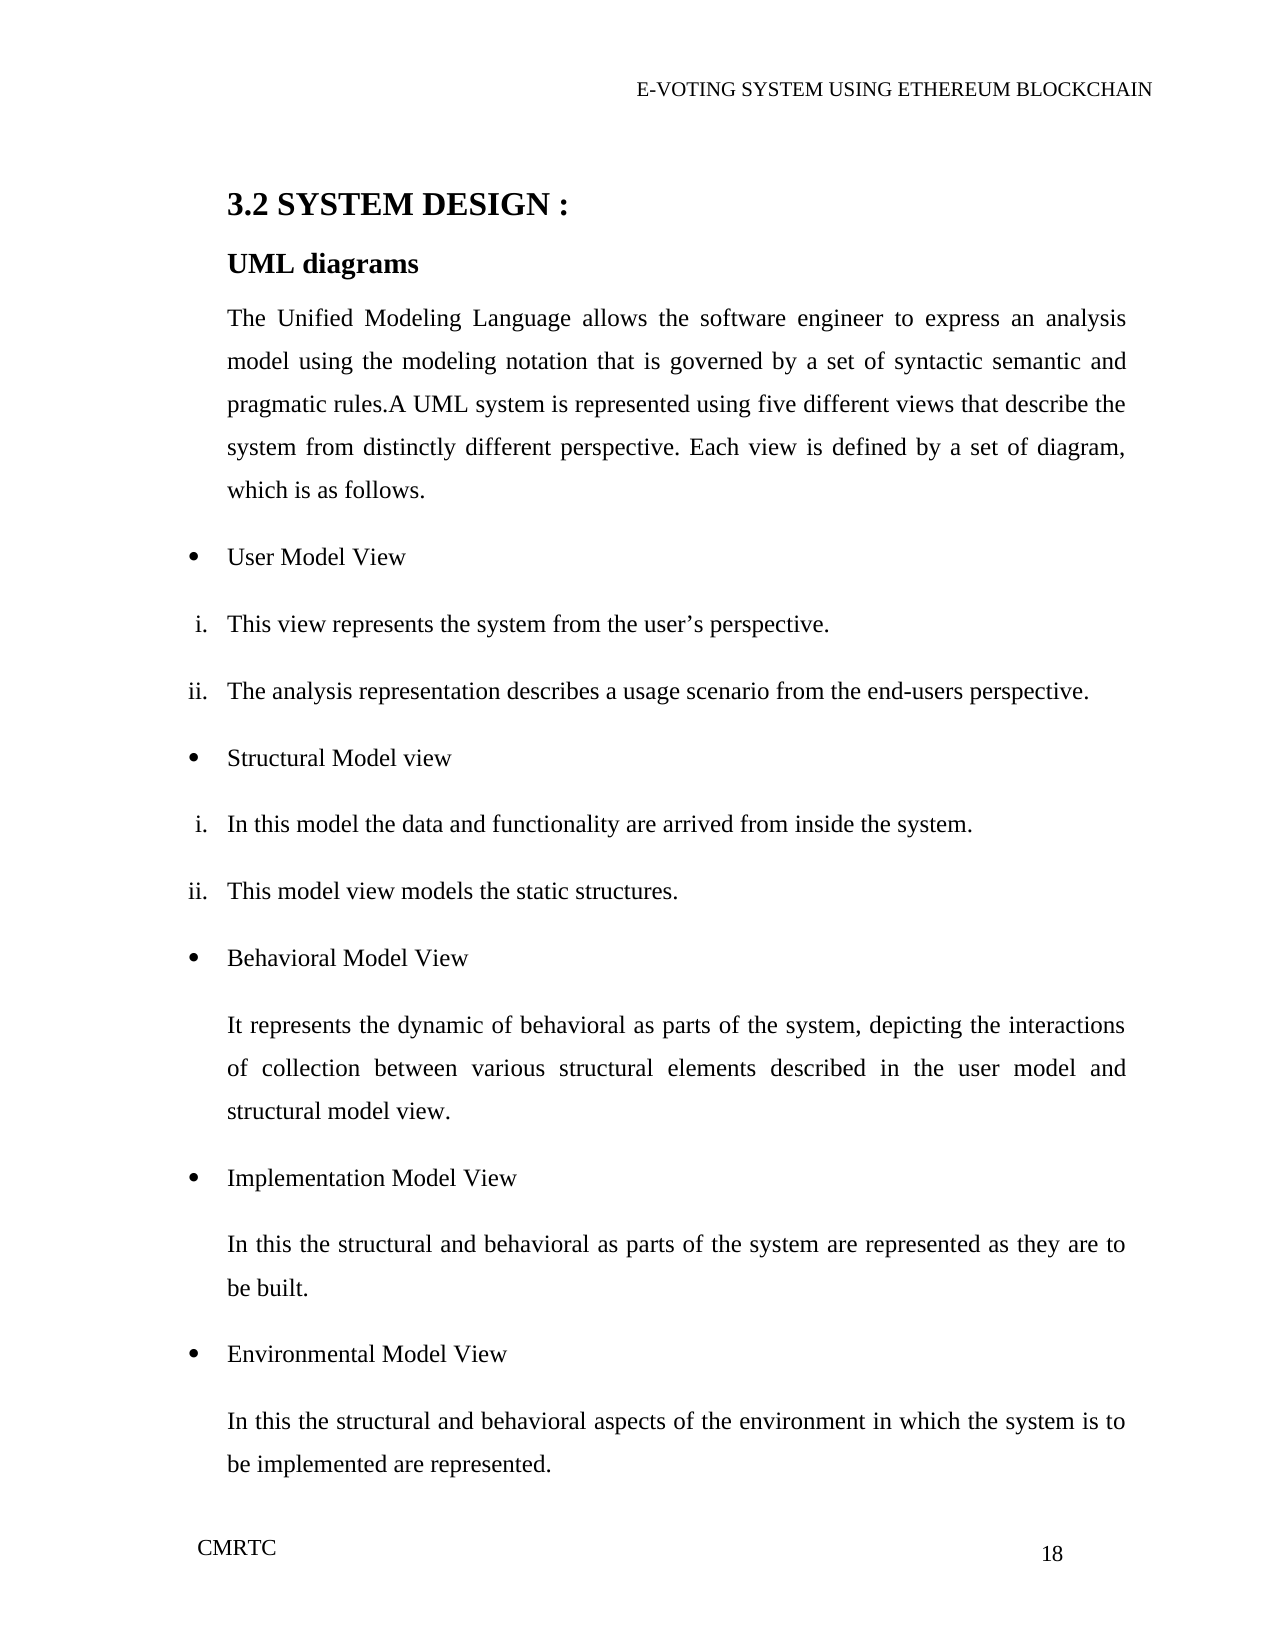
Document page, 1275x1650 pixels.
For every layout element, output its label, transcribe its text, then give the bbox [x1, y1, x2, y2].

list The analysis representation describes a usage scenario from the end-users perspective. [208, 676, 1127, 705]
list This view represents the system from the user’s perspective. [208, 609, 1127, 638]
list Environmental Model View [189, 1339, 1127, 1368]
text In this the structural and behavioral aspects of the environment in which the system is to be implemented are represented. [227, 1406, 1127, 1478]
text 3.2 SYSTEM DESIGN : [227, 184, 1127, 222]
list Structural Model view [189, 743, 1127, 771]
list This model view models the static structures. [208, 876, 1127, 905]
text In this the structural and behavioral as parts of the system are represented as they are to be built. [227, 1229, 1127, 1301]
text The Unified Modeling Language allows the software engineer to express an analysis model using the modeling notation that is governed by a set of syntactic semantic and pragmatic rules.A UML system is represented using five different views that describe the system from distinctly different perspective. Each view is defined by a set of diagram, which is as follows. [227, 303, 1127, 504]
text It represents the dynamic of behavioral as parts of the system, depicting the interactions of collection between various structural elements described in the user model and structural model view. [227, 1010, 1127, 1125]
list Implementation Model View [189, 1163, 1127, 1192]
list User Model View [189, 542, 1127, 571]
list Behavioral Model View [189, 943, 1127, 972]
text UML diagrams [227, 246, 1127, 279]
list In this model the data and functionality are arrived from inside the system. [208, 809, 1127, 838]
